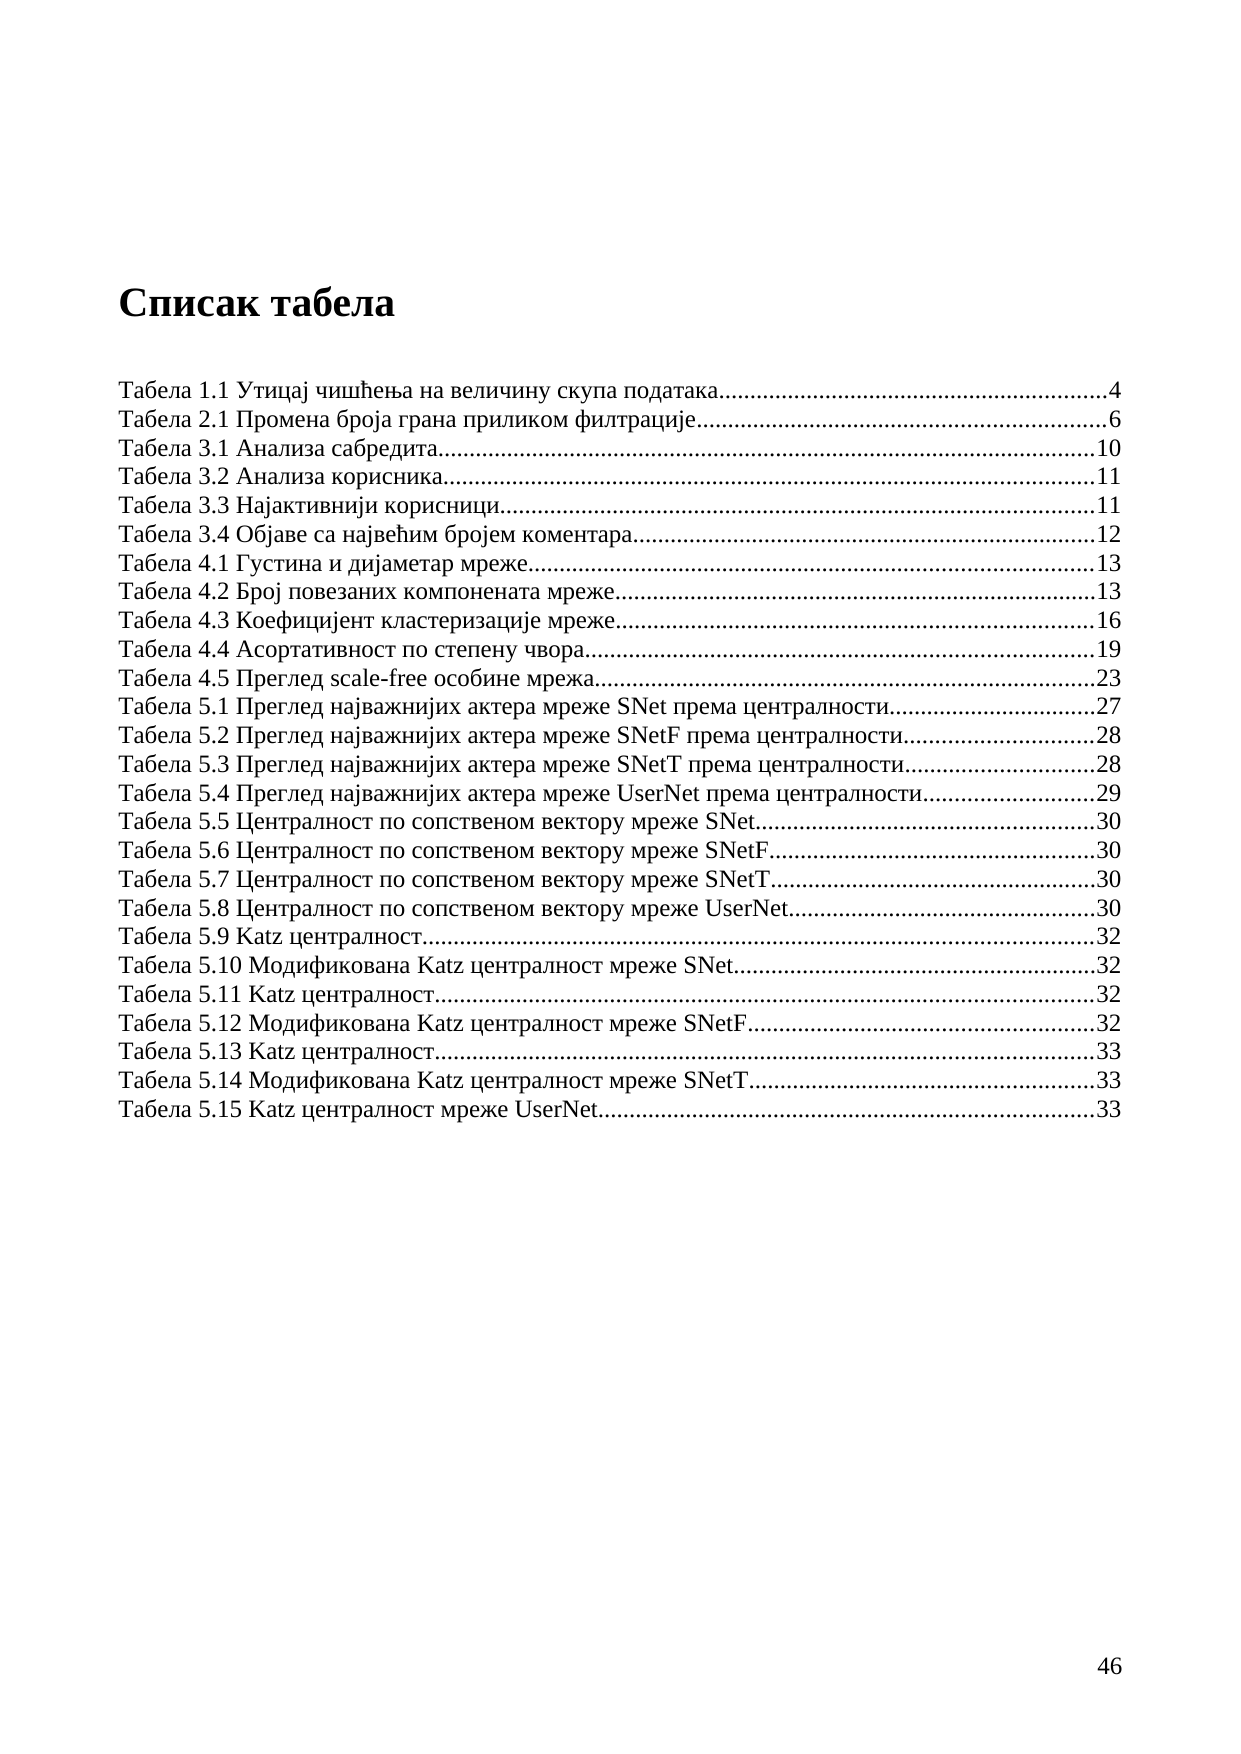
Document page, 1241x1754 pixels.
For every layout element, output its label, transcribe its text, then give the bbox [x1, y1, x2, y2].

text Табела 5.1 Преглед најважнијих актера мреже SNet према централности 27 [118, 691, 1122, 720]
text Табела 5.4 Преглед најважнијих актера мреже UserNet према централности 29 [118, 778, 1122, 806]
text Табела 5.7 Централност по сопственом вектору мреже SNetT 30 [118, 864, 1122, 893]
text Табела 4.2 Број повезаних компонената мреже 13 [118, 576, 1122, 605]
text Табела 5.2 Преглед најважнијих актера мреже SNetF према централности 28 [118, 720, 1122, 749]
text Табела 5.11 Katz централност 32 [118, 979, 1122, 1008]
text Табела 5.14 Модификована Katz централност мреже SNetТ 33 [118, 1065, 1122, 1094]
text Табела 5.6 Централност по сопственом вектору мреже SNetF 30 [118, 835, 1122, 864]
text Табела 3.4 Објаве са највећим бројем коментара 12 [118, 519, 1122, 548]
text Табела 3.1 Анализа сабредита 10 [118, 433, 1122, 461]
text Табела 5.15 Katz централност мреже UserNet 33 [118, 1094, 1122, 1123]
text Табела 5.3 Преглед најважнијих актера мреже SNetT према централности 28 [118, 749, 1122, 778]
text Табела 5.12 Модификована Katz централност мреже SNetF 32 [118, 1008, 1122, 1036]
text Табела 5.10 Модификована Katz централност мреже SNet 32 [118, 950, 1122, 979]
text Табела 4.1 Густина и дијаметар мреже 13 [118, 548, 1122, 576]
text Табела 4.5 Преглед scale-free особине мрежа 23 [118, 663, 1122, 691]
text Табела 3.3 Најактивнији корисници 11 [118, 490, 1122, 519]
text Табела 5.13 Katz централност 33 [118, 1036, 1122, 1065]
text Табела 5.8 Централност по сопственом вектору мреже UserNet 30 [118, 893, 1122, 921]
text Списак табела [118, 277, 1122, 325]
text Табела 1.1 Утицај чишћења на величину скупа података 4 [118, 375, 1122, 404]
text Табела 4.4 Aсортативност по степену чвора 19 [118, 634, 1122, 663]
text Табела 5.9 Katz централност 32 [118, 921, 1122, 950]
text Табела 4.3 Коефицијент кластеризације мреже 16 [118, 605, 1122, 634]
text Табела 2.1 Промена броја грана приликом филтрације 6 [118, 404, 1122, 433]
text Табела 3.2 Анализа корисника 11 [118, 461, 1122, 490]
text Табела 5.5 Централност по сопственом вектору мреже SNet 30 [118, 806, 1122, 835]
